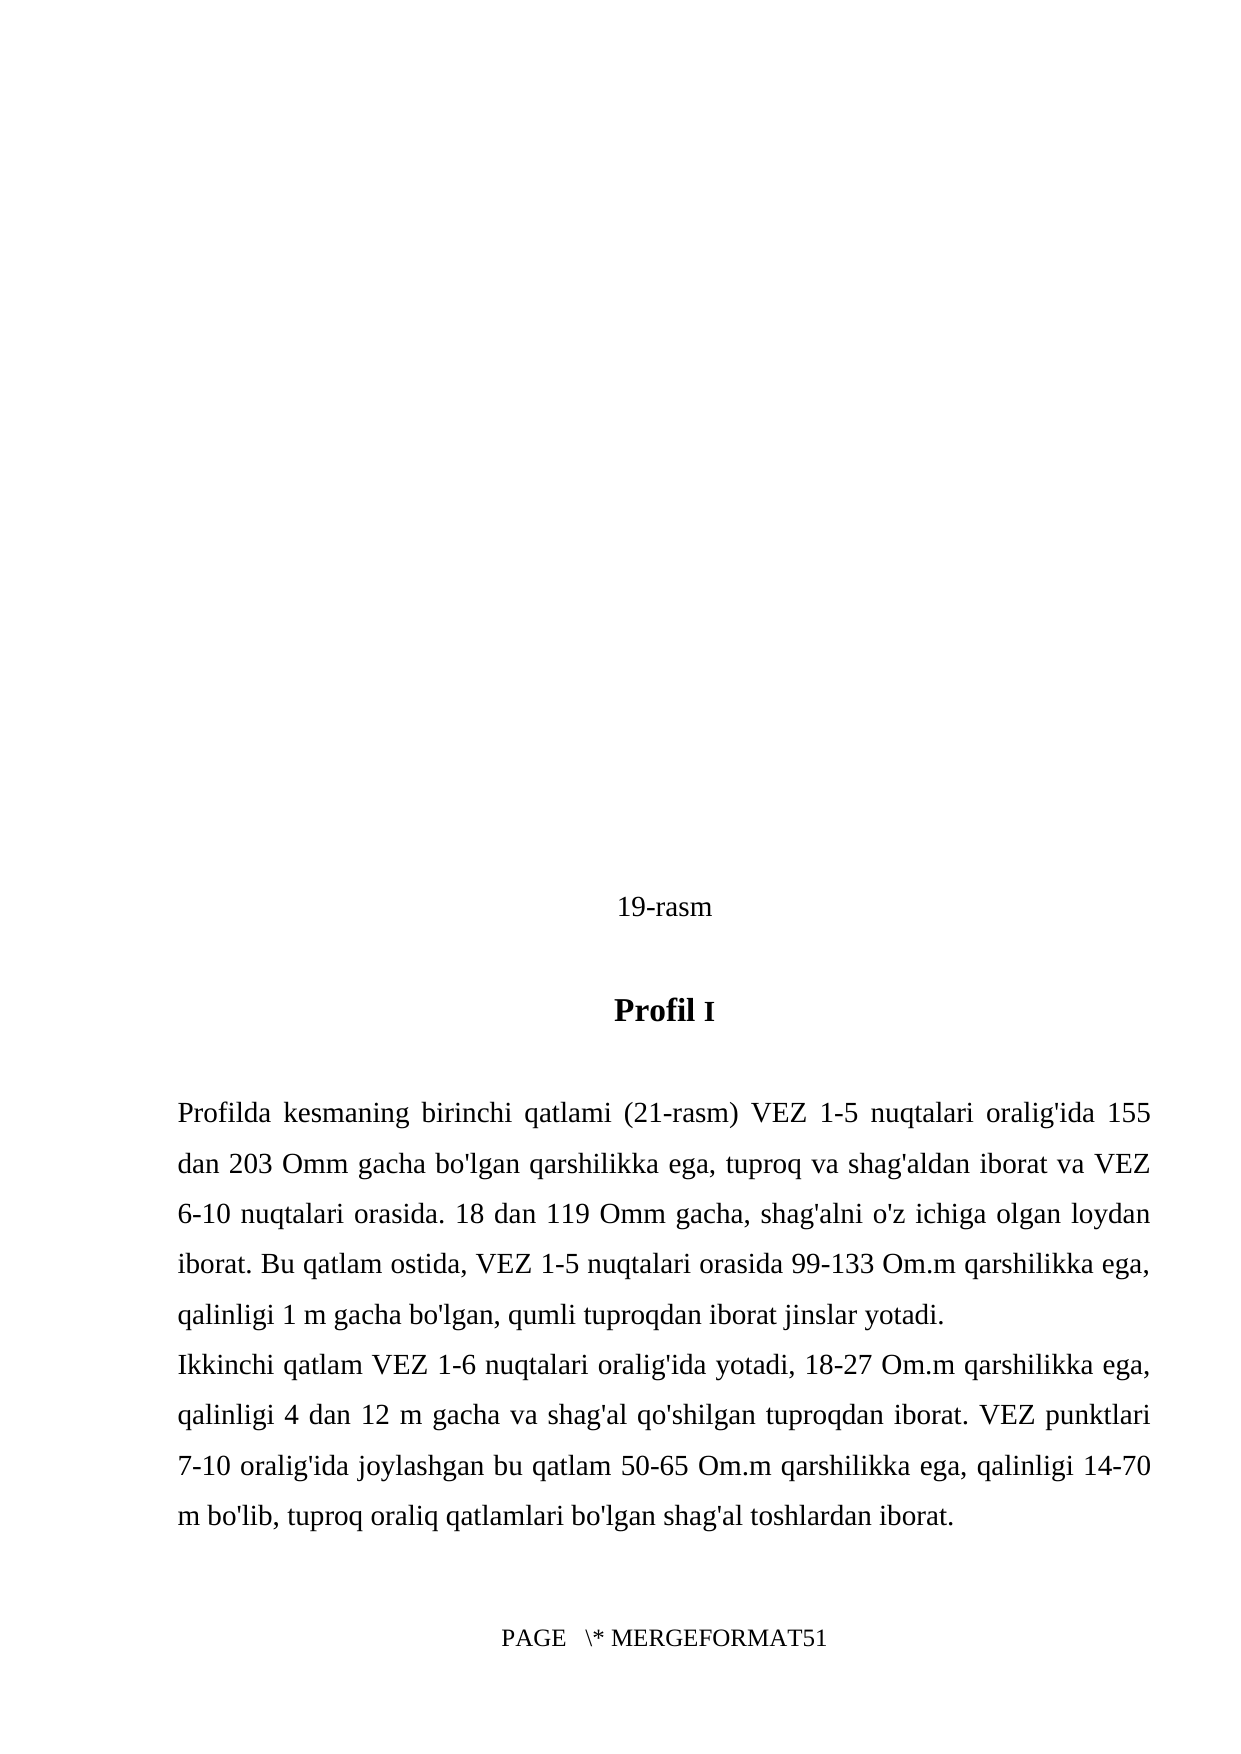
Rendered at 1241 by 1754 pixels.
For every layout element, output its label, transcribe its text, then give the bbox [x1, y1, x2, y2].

text Profilda kesmaning birinchi qatlami (21-rasm) VEZ 1-5 nuqtalari oralig'ida 155 dan 203 Omm gacha bo'lgan qarshilikka ega, tuproq va shag'aldan iborat va VEZ 6-10 nuqtalari orasida. 18 dan 119 Omm gacha, shag'alni o'z ichiga olgan loydan iborat. Bu qatlam ostida, VEZ 1-5 nuqtalari orasida 99-133 Om.m qarshilikka ega, qalinligi 1 m gacha bo'lgan, qumli tuproqdan iborat jinslar yotadi. [177, 1096, 1152, 1330]
text Profil I [177, 990, 1152, 1028]
text 19-rasm [177, 889, 1152, 923]
text Ikkinchi qatlam VEZ 1-6 nuqtalari oralig'ida yotadi, 18-27 Om.m qarshilikka ega, qalinligi 4 dan 12 m gacha va shag'al qo'shilgan tuproqdan iborat. VEZ punktlari 7-10 oralig'ida joylashgan bu qatlam 50-65 Om.m qarshilikka ega, qalinligi 14-70 m bo'lib, tuproq oraliq qatlamlari bo'lgan shag'al toshlardan iborat. [177, 1347, 1152, 1532]
